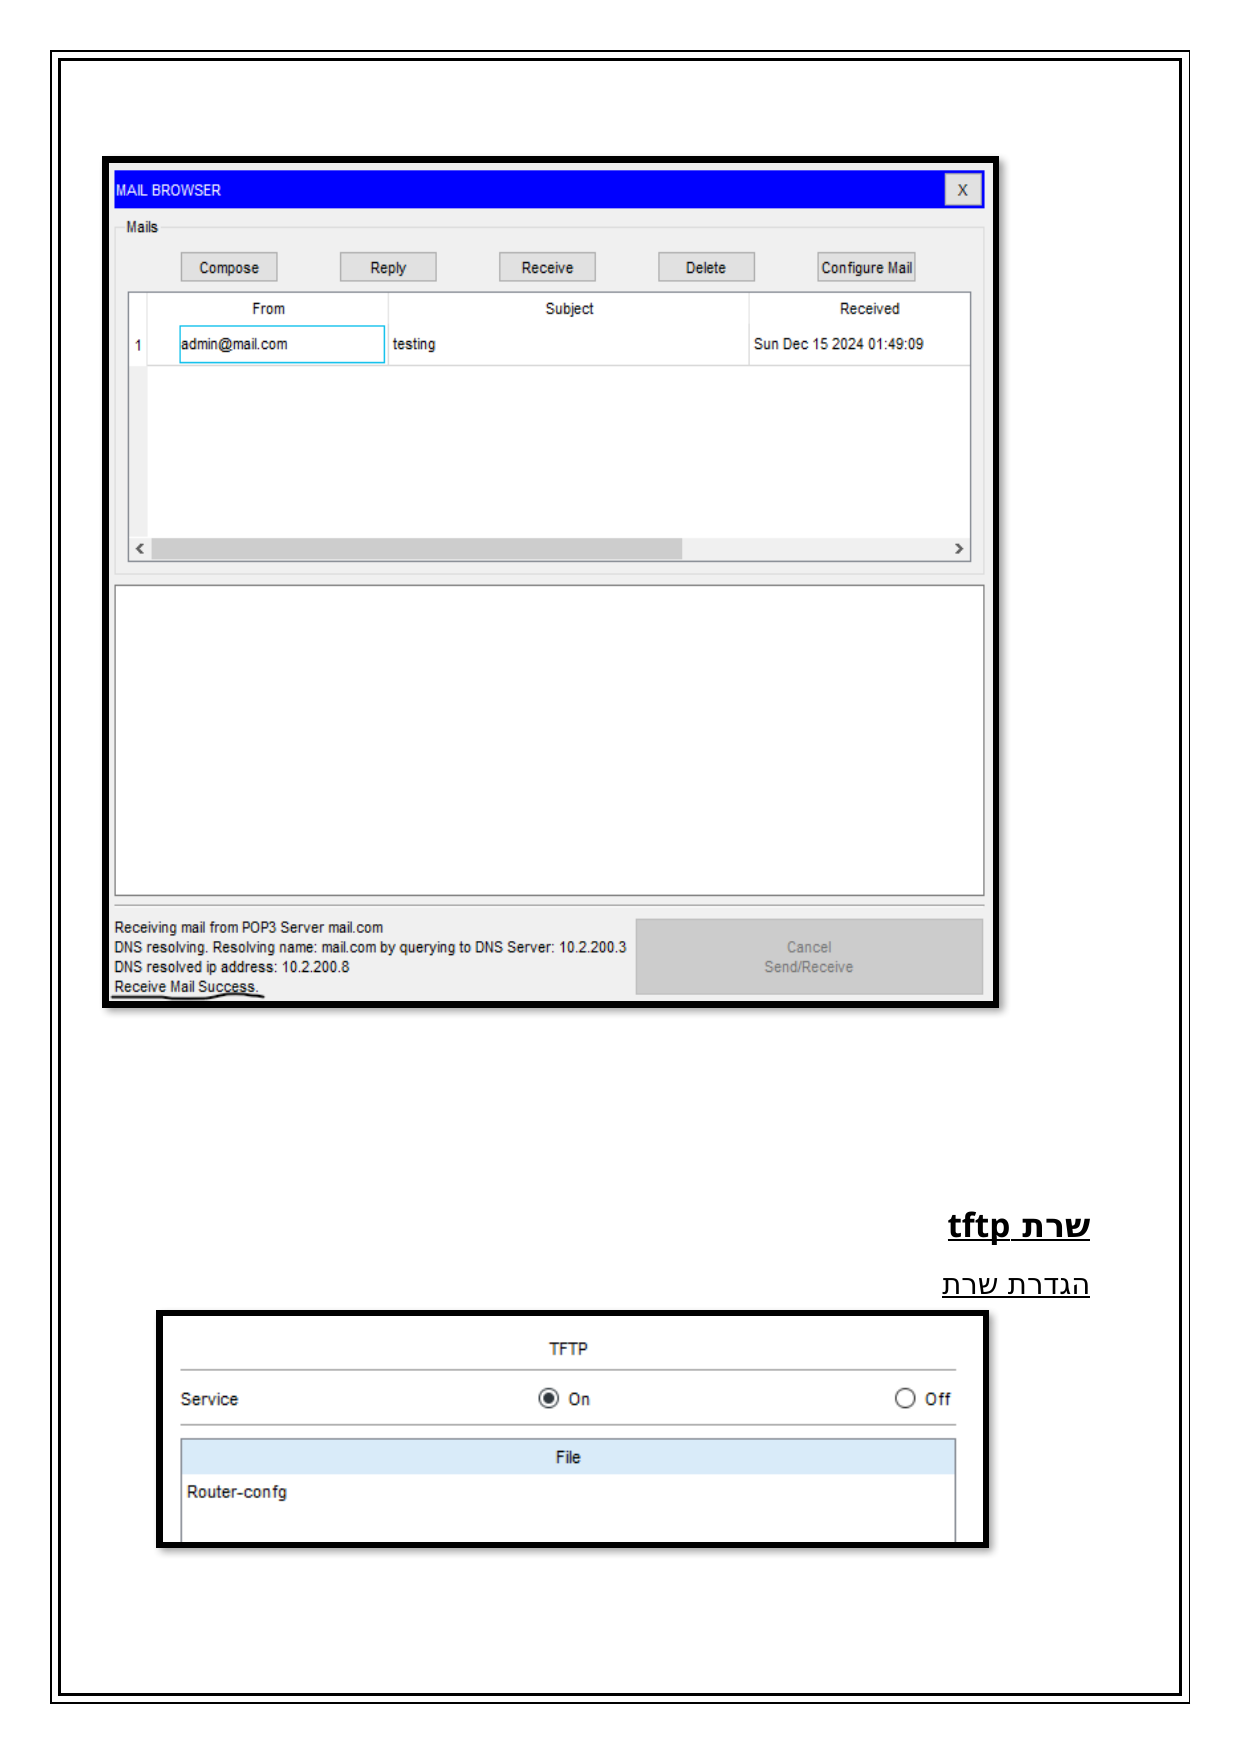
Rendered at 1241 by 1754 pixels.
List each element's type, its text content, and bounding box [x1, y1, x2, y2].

picture [109, 163, 993, 1001]
subtitle שרת tftp [150, 1202, 1090, 1247]
subtitle הגדרת שרת [150, 1267, 1090, 1301]
picture [163, 1316, 983, 1542]
